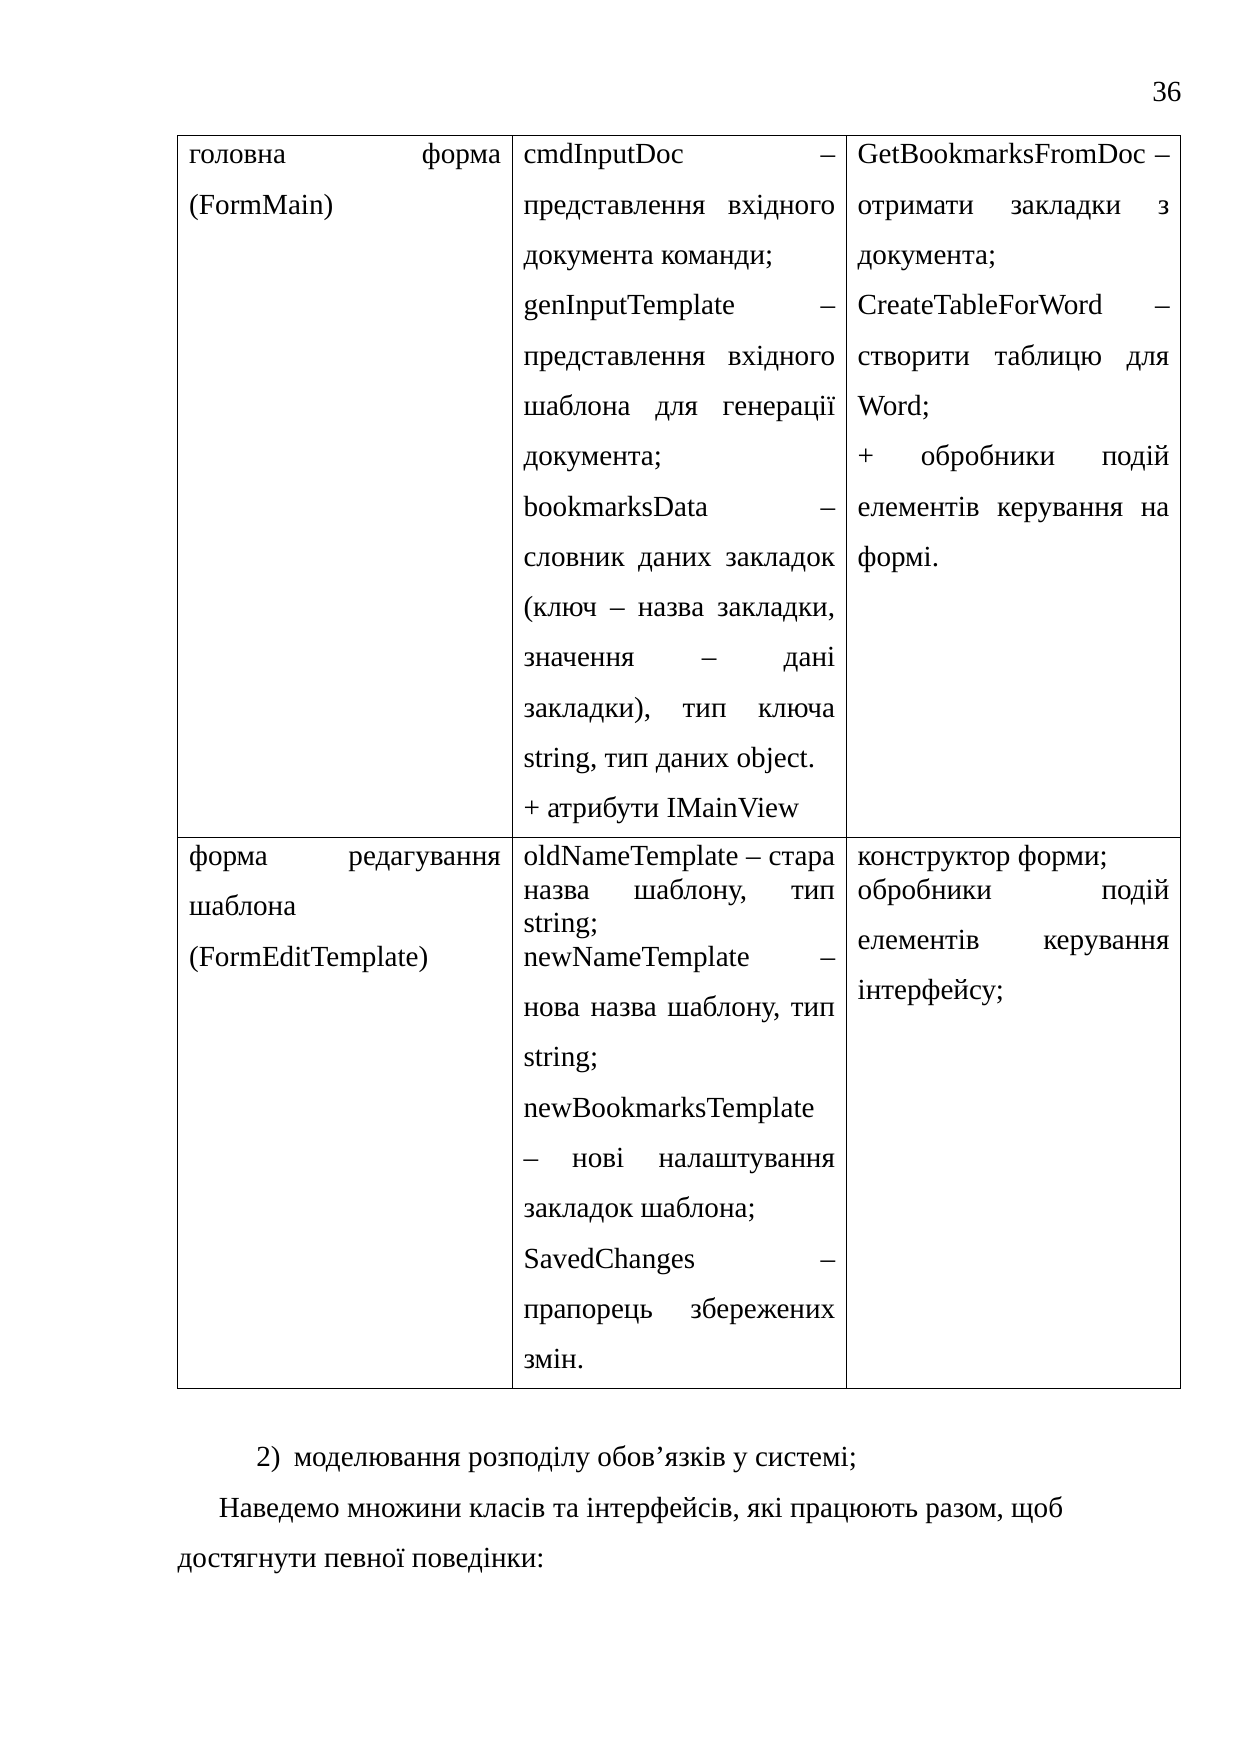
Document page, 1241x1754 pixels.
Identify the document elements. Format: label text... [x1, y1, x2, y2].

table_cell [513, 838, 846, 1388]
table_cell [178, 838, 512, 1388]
text Наведемо множини класів та інтерфейсів, які працюють разом, щоб достягнути певної поведінки: [177, 1490, 1181, 1573]
list моделювання розподілу обов’язків у системі; [256, 1439, 1181, 1473]
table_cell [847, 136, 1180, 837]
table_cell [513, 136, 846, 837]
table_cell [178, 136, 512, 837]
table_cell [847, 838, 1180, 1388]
